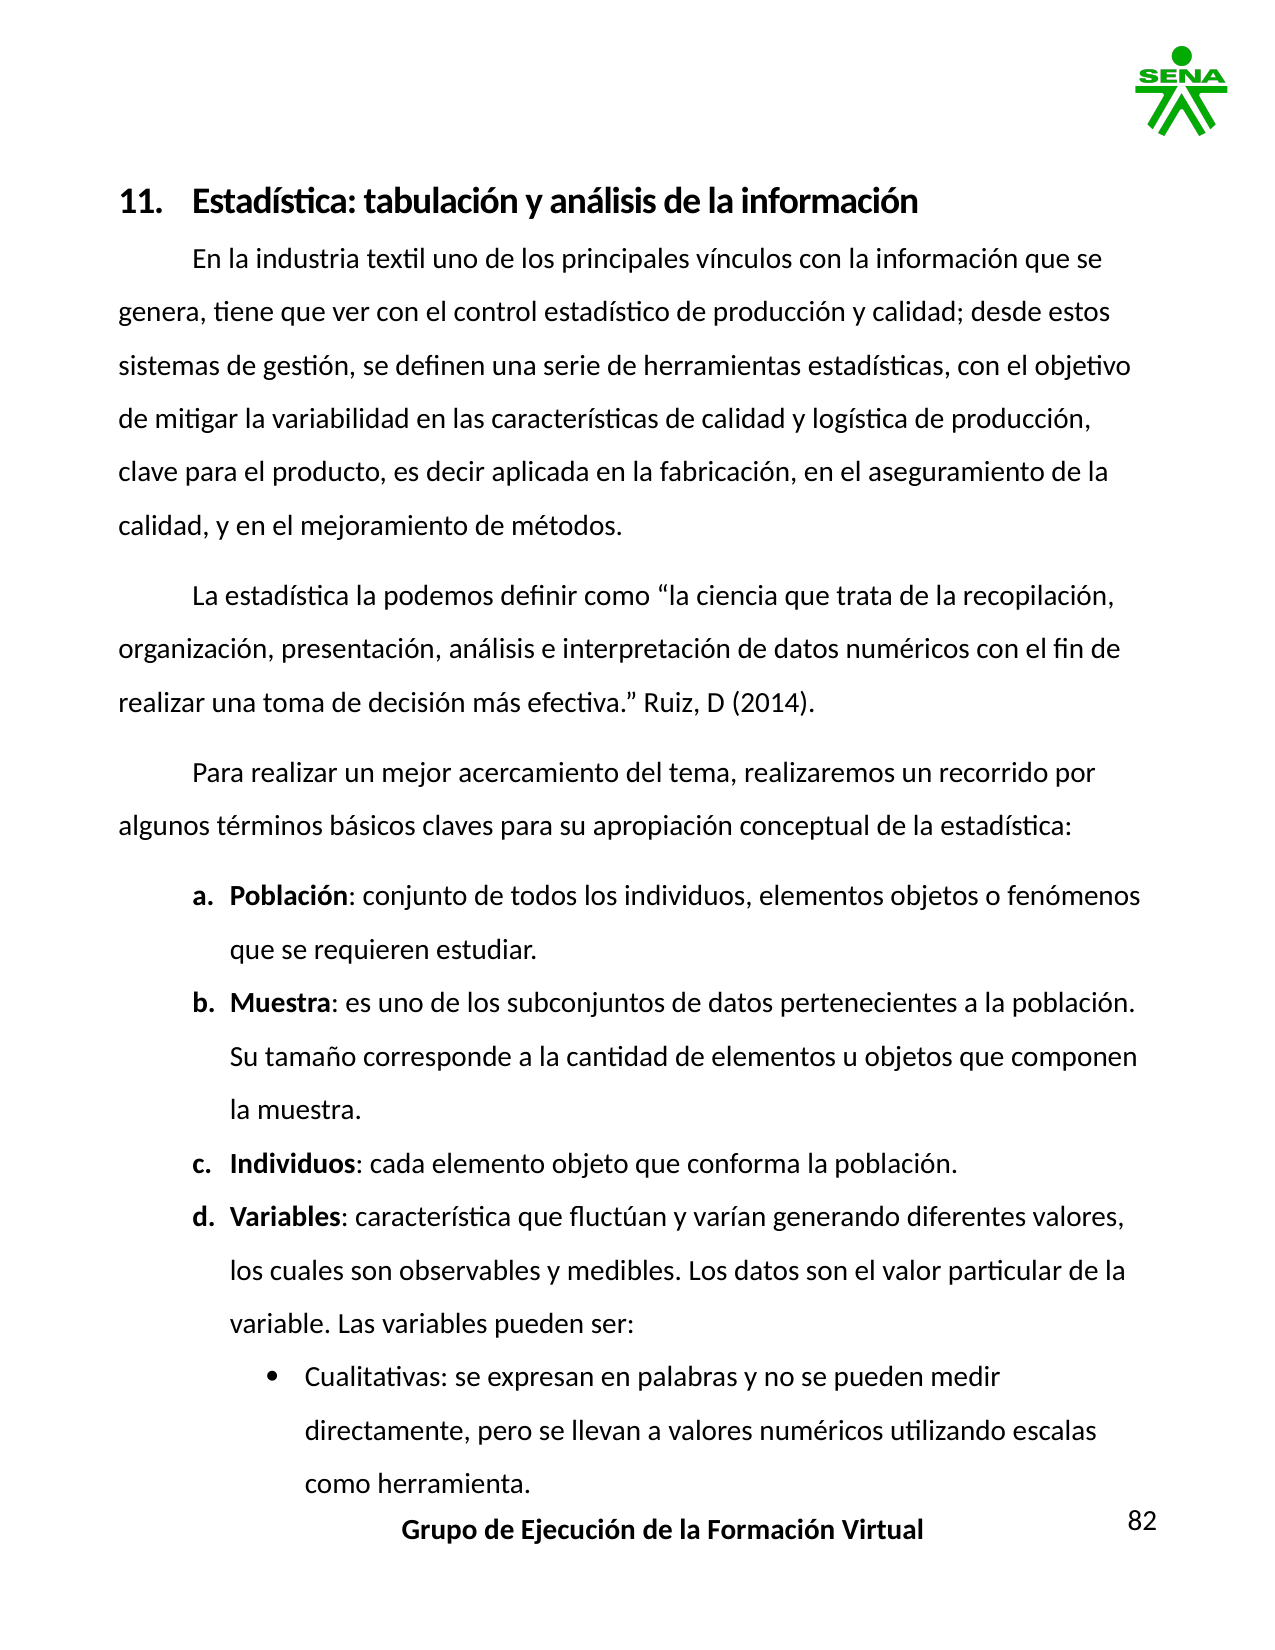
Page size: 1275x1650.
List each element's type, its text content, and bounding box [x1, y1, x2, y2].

list Cualitativas: se expresan en palabras y no se pueden medir directamente, pero se llevan a valores numéricos utilizando escalas como herramienta. [267, 1358, 1157, 1501]
picture [1135, 46, 1228, 136]
text Para realizar un mejor acercamiento del tema, realizaremos un recorrido por algunos términos básicos claves para su apropiación conceptual de la estadística: [118, 754, 1157, 843]
list Población: conjunto de todos los individuos, elementos objetos o fenómenos que se requieren estudiar. [192, 877, 1157, 967]
subtitle Estadística: tabulación y análisis de la información [118, 177, 1157, 223]
text En la industria textil uno de los principales vínculos con la información que se genera, tiene que ver con el control estadístico de producción y calidad; desde estos sistemas de gestión, se definen una serie de herramientas estadísticas, con el objetivo de mitigar la variabilidad en las características de calidad y logística de producción, clave para el producto, es decir aplicada en la fabricación, en el aseguramiento de la calidad, y en el mejoramiento de métodos. [118, 240, 1157, 542]
list Variables: característica que fluctúan y varían generando diferentes valores, los cuales son observables y medibles. Los datos son el valor particular de la variable. Las variables pueden ser: [192, 1198, 1157, 1341]
list Individuos: cada elemento objeto que conforma la población. [192, 1145, 1157, 1180]
text La estadística la podemos definir como “la ciencia que trata de la recopilación, organización, presentación, análisis e interpretación de datos numéricos con el fin de realizar una toma de decisión más efectiva.” Ruiz, D (2014). [118, 577, 1157, 719]
list Muestra: es uno de los subconjuntos de datos pertenecientes a la población. Su tamaño corresponde a la cantidad de elementos u objetos que componen la muestra. [192, 984, 1157, 1127]
